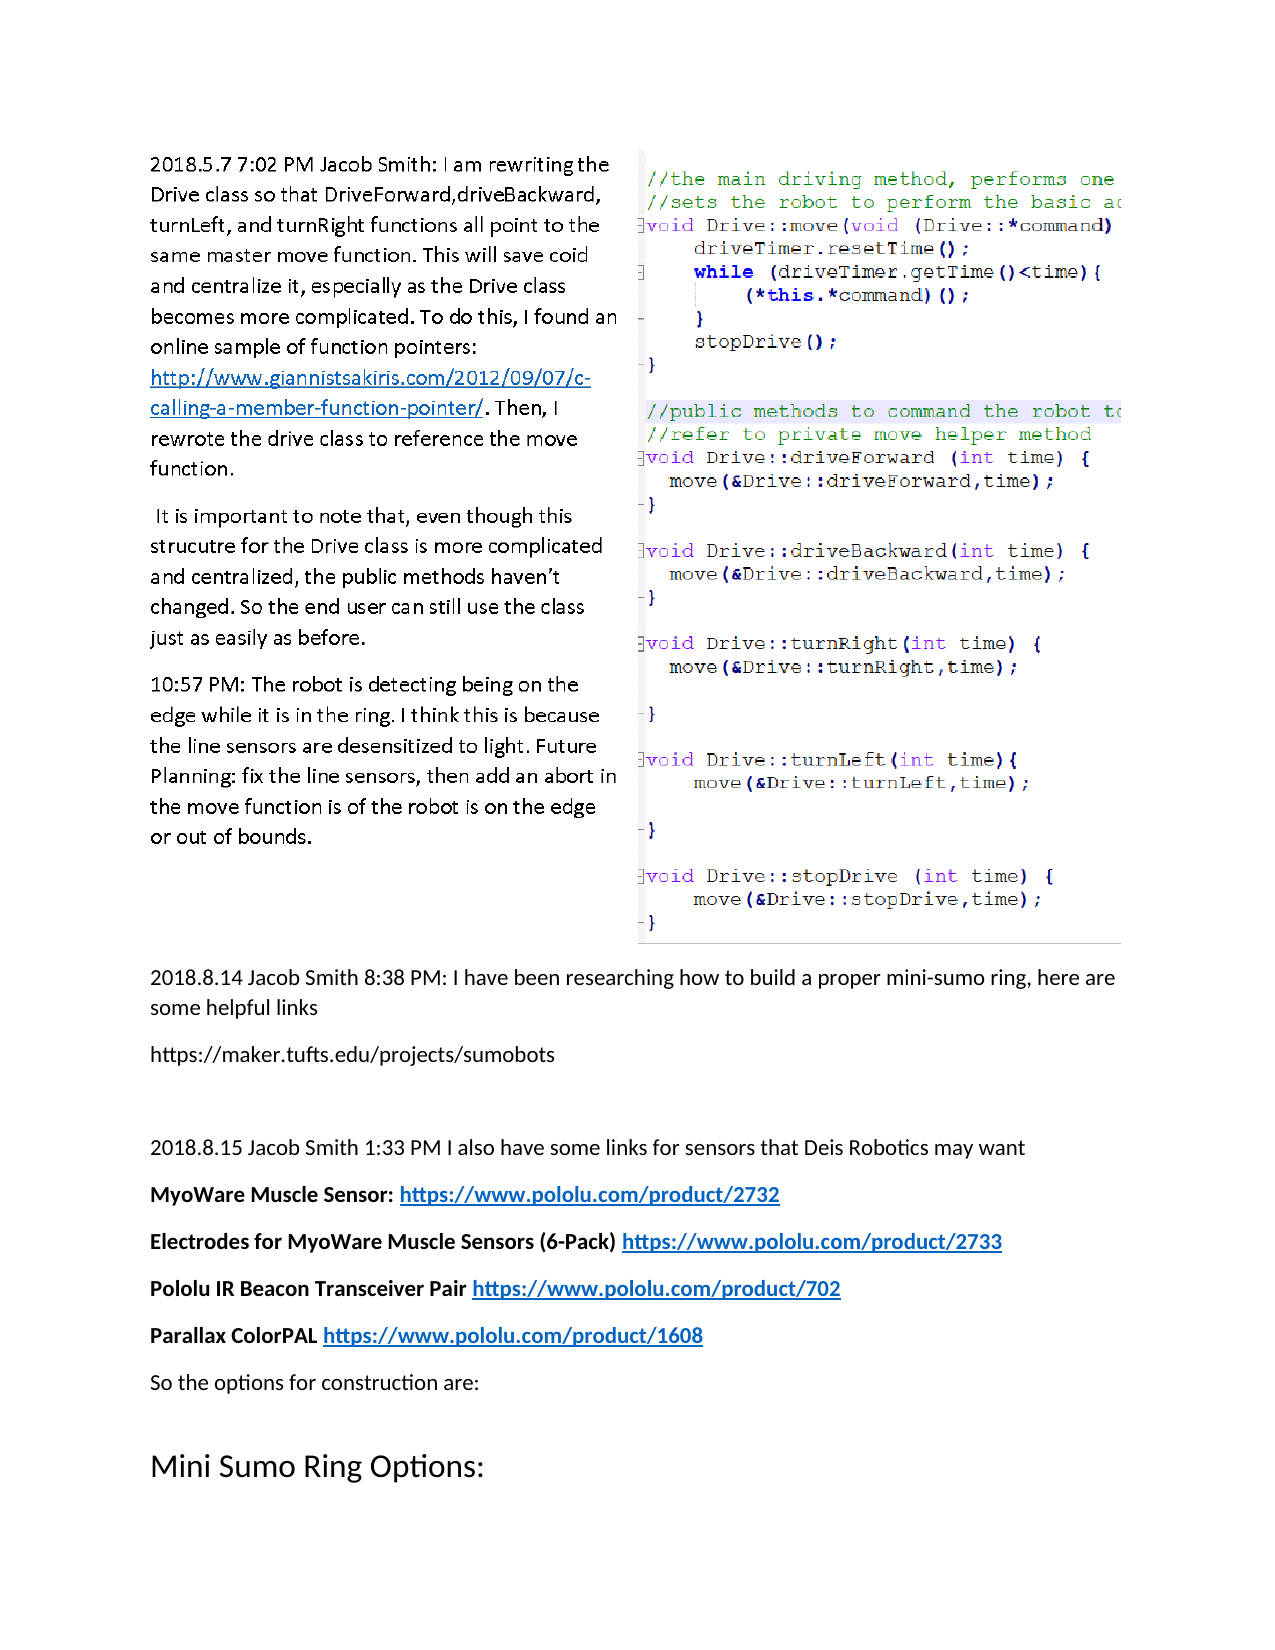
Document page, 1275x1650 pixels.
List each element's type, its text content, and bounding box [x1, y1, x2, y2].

text 2018.8.14 Jacob Smith 8:38 PM: I have been researching how to build a proper mini-sumo ring, here are some helpful links [150, 963, 1125, 1021]
picture [150, 150, 1125, 944]
text Electrodes for MyoWare Muscle Sensors (6-Pack) https://www.pololu.com/product/2733 [150, 1227, 1125, 1255]
text 2018.8.15 Jacob Smith 1:33 PM I also have some links for sensors that Deis Robotics may want [150, 1133, 1125, 1162]
text Mini Sumo Ring Options: [150, 1445, 1125, 1486]
text https://maker.tufts.edu/projects/sumobots [150, 1040, 1125, 1068]
text Parallax ColorPAL https://www.pololu.com/product/1608 [150, 1321, 1125, 1349]
text MyoWare Muscle Sensor: https://www.pololu.com/product/2732 [150, 1180, 1125, 1208]
text Pololu IR Beacon Transceiver Pair https://www.pololu.com/product/702 [150, 1274, 1125, 1302]
text So the options for construction are: [150, 1368, 1125, 1426]
